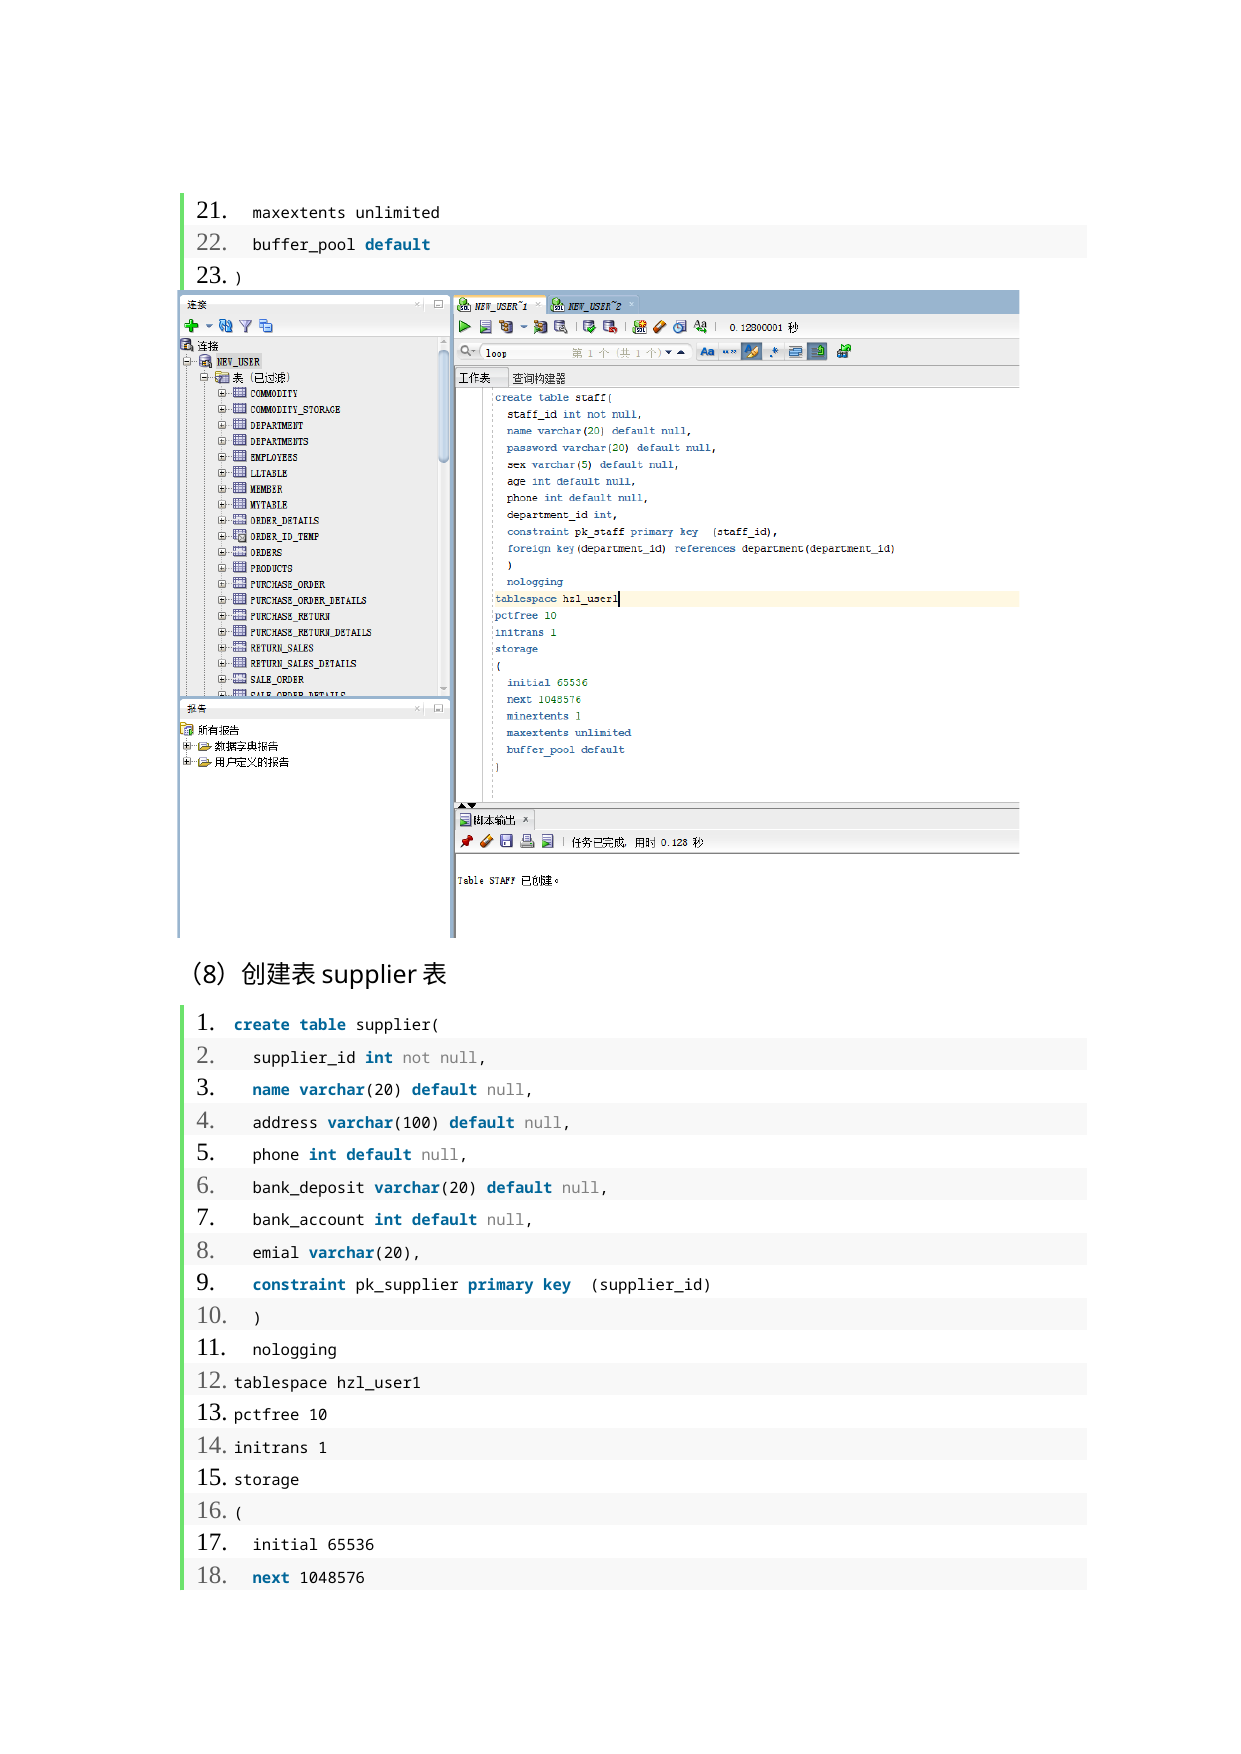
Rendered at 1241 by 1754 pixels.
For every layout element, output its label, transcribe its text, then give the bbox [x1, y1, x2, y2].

picture [177, 290, 1020, 938]
list maxextents unlimited [184, 193, 1087, 225]
list name varchar(20) default null, [184, 1070, 1087, 1103]
list next 1048576 [184, 1558, 1087, 1590]
list supplier_id int not null, [184, 1038, 1087, 1070]
list bank_deposit varchar(20) default null, [184, 1168, 1087, 1200]
list pctfree 10 [184, 1395, 1087, 1428]
list storage [184, 1460, 1087, 1493]
list constraint pk_supplier primary key (supplier_id) [184, 1265, 1087, 1298]
list initrans 1 [184, 1428, 1087, 1460]
list phone int default null, [184, 1135, 1087, 1168]
list ) [184, 258, 1087, 290]
list tablespace hzl_user1 [184, 1363, 1087, 1395]
list nologging [184, 1330, 1087, 1363]
text （8）创建表supplier表 [177, 940, 1087, 1005]
list bank_account int default null, [184, 1200, 1087, 1233]
list initial 65536 [184, 1525, 1087, 1558]
list create table supplier( [184, 1005, 1087, 1038]
list emial varchar(20), [184, 1233, 1087, 1265]
list ) [184, 1298, 1087, 1330]
list address varchar(100) default null, [184, 1103, 1087, 1135]
list buffer_pool default [184, 225, 1087, 258]
list ( [184, 1493, 1087, 1525]
